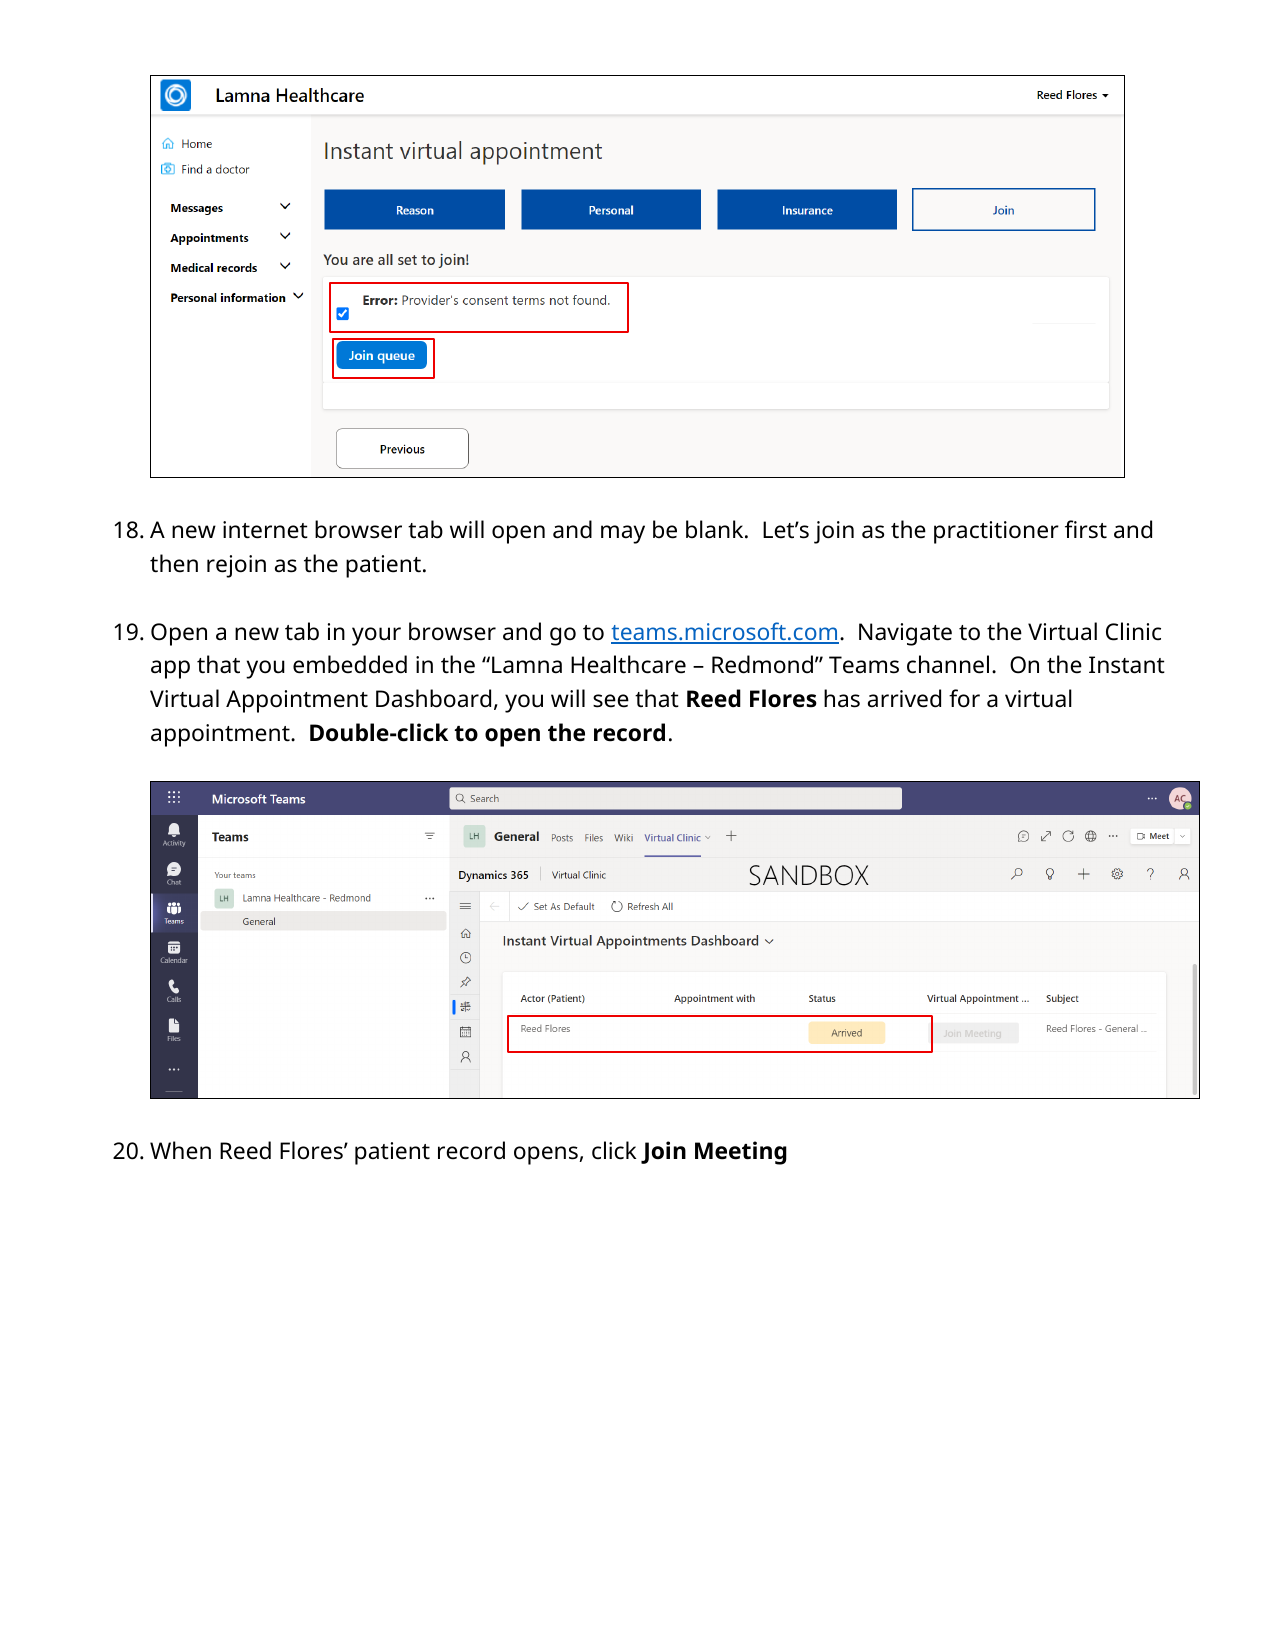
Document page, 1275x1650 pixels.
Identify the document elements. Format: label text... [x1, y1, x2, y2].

list A new internet browser tab will open and may be blank. Let’s join as the practitioner first and then rejoin as the patient. [112, 514, 1200, 579]
list When Reed Flores’ patient record opens, click Join Meeting [112, 1135, 1200, 1166]
picture [151, 782, 1199, 1098]
list Open a new tab in your browser and go to teams.microsoft.com. Navigate to the Virtual Clinic app that you embedded in the “Lamna Healthcare – Redmond” Teams channel. On the Instant Virtual Appointment Dashboard, you will see that Reed Flores has arrived for a virtual appointment. Double-click to open the record. [112, 616, 1200, 748]
picture [151, 76, 1124, 477]
